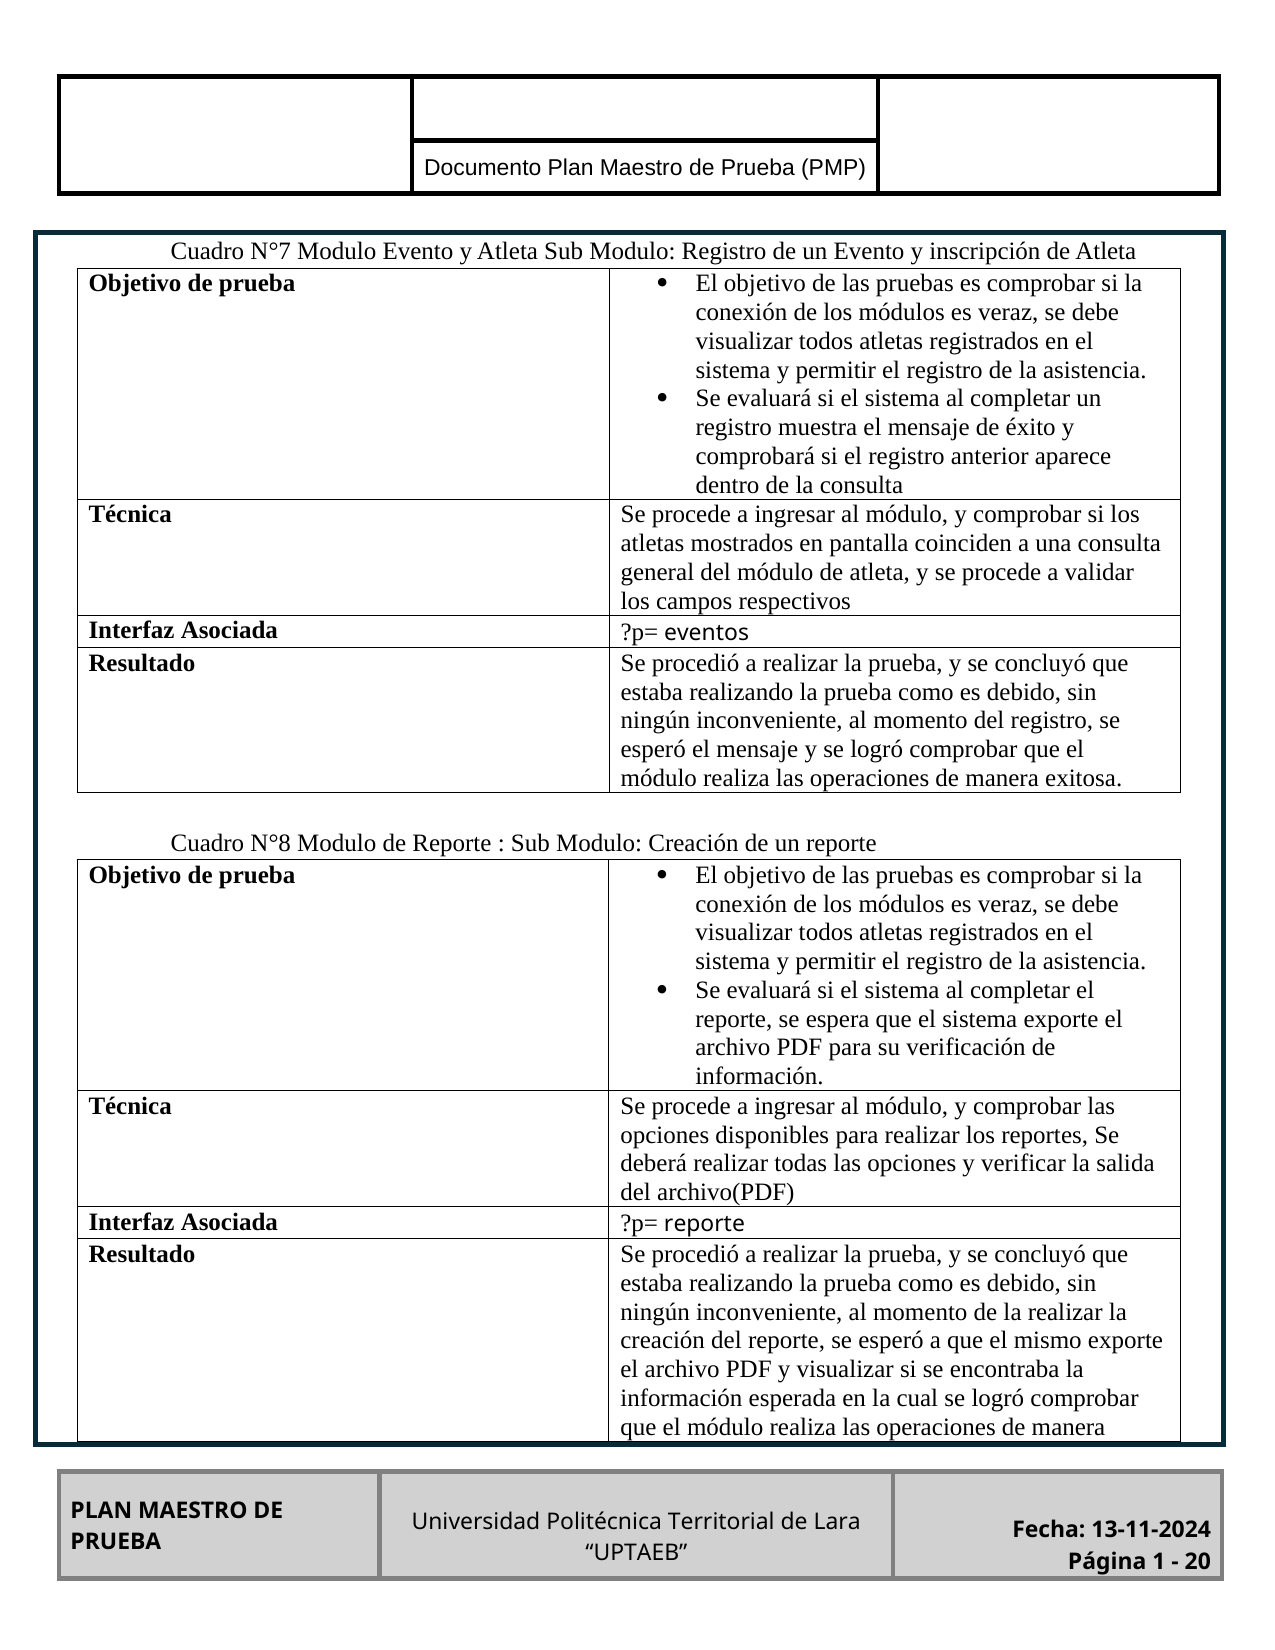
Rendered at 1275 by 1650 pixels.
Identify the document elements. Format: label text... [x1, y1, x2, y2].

table_cell Se procede a ingresar al módulo, y comprobar las opciones disponibles para realizar los reportes, Se deberá realizar todas las opciones y verificar la salida del archivo(PDF) [609, 1091, 1180, 1206]
table_cell Interfaz Asociada [78, 616, 609, 647]
table_cell Resultado [78, 1239, 608, 1441]
table_cell Técnica [78, 1091, 608, 1206]
table_cell Se procede a ingresar al módulo, y comprobar si los atletas mostrados en pantalla coinciden a una consulta general del módulo de atleta, y se procede a validar los campos respectivos [610, 500, 1180, 614]
table_header Objetivo de prueba [78, 860, 608, 1090]
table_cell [609, 1239, 1180, 1441]
table_cell ?p= reporte [609, 1207, 1180, 1238]
table_cell Interfaz Asociada [78, 1207, 608, 1238]
text Cuadro N°8 Modulo de Reporte : Sub Modulo: Creación de un reporte [170, 828, 1181, 857]
table_cell ?p= eventos [610, 616, 1180, 647]
table_header Objetivo de prueba [78, 269, 609, 498]
text Cuadro N°7 Modulo Evento y Atleta Sub Modulo: Registro de un Evento y inscripción de Atleta [170, 236, 1181, 265]
table_header El objetivo de las pruebas es comprobar si la conexión de los módulos es veraz, se debe visualizar todos atletas registrados en el sistema y permitir el registro de la asistencia. Se evaluará si el sistema al completar un registro muestra el mensaje de éxito y comprobará si el registro anterior aparece dentro de la consulta [610, 269, 1180, 498]
table_header El objetivo de las pruebas es comprobar si la conexión de los módulos es veraz, se debe visualizar todos atletas registrados en el sistema y permitir el registro de la asistencia. Se evaluará si el sistema al completar el reporte, se espera que el sistema exporte el archivo PDF para su verificación de información. [609, 860, 1180, 1090]
table_cell Resultado [78, 648, 609, 792]
table_cell Técnica [78, 500, 609, 614]
table_cell Se procedió a realizar la prueba, y se concluyó que estaba realizando la prueba como es debido, sin ningún inconveniente, al momento del registro, se esperó el mensaje y se logró comprobar que el módulo realiza las operaciones de manera exitosa. [610, 648, 1180, 792]
